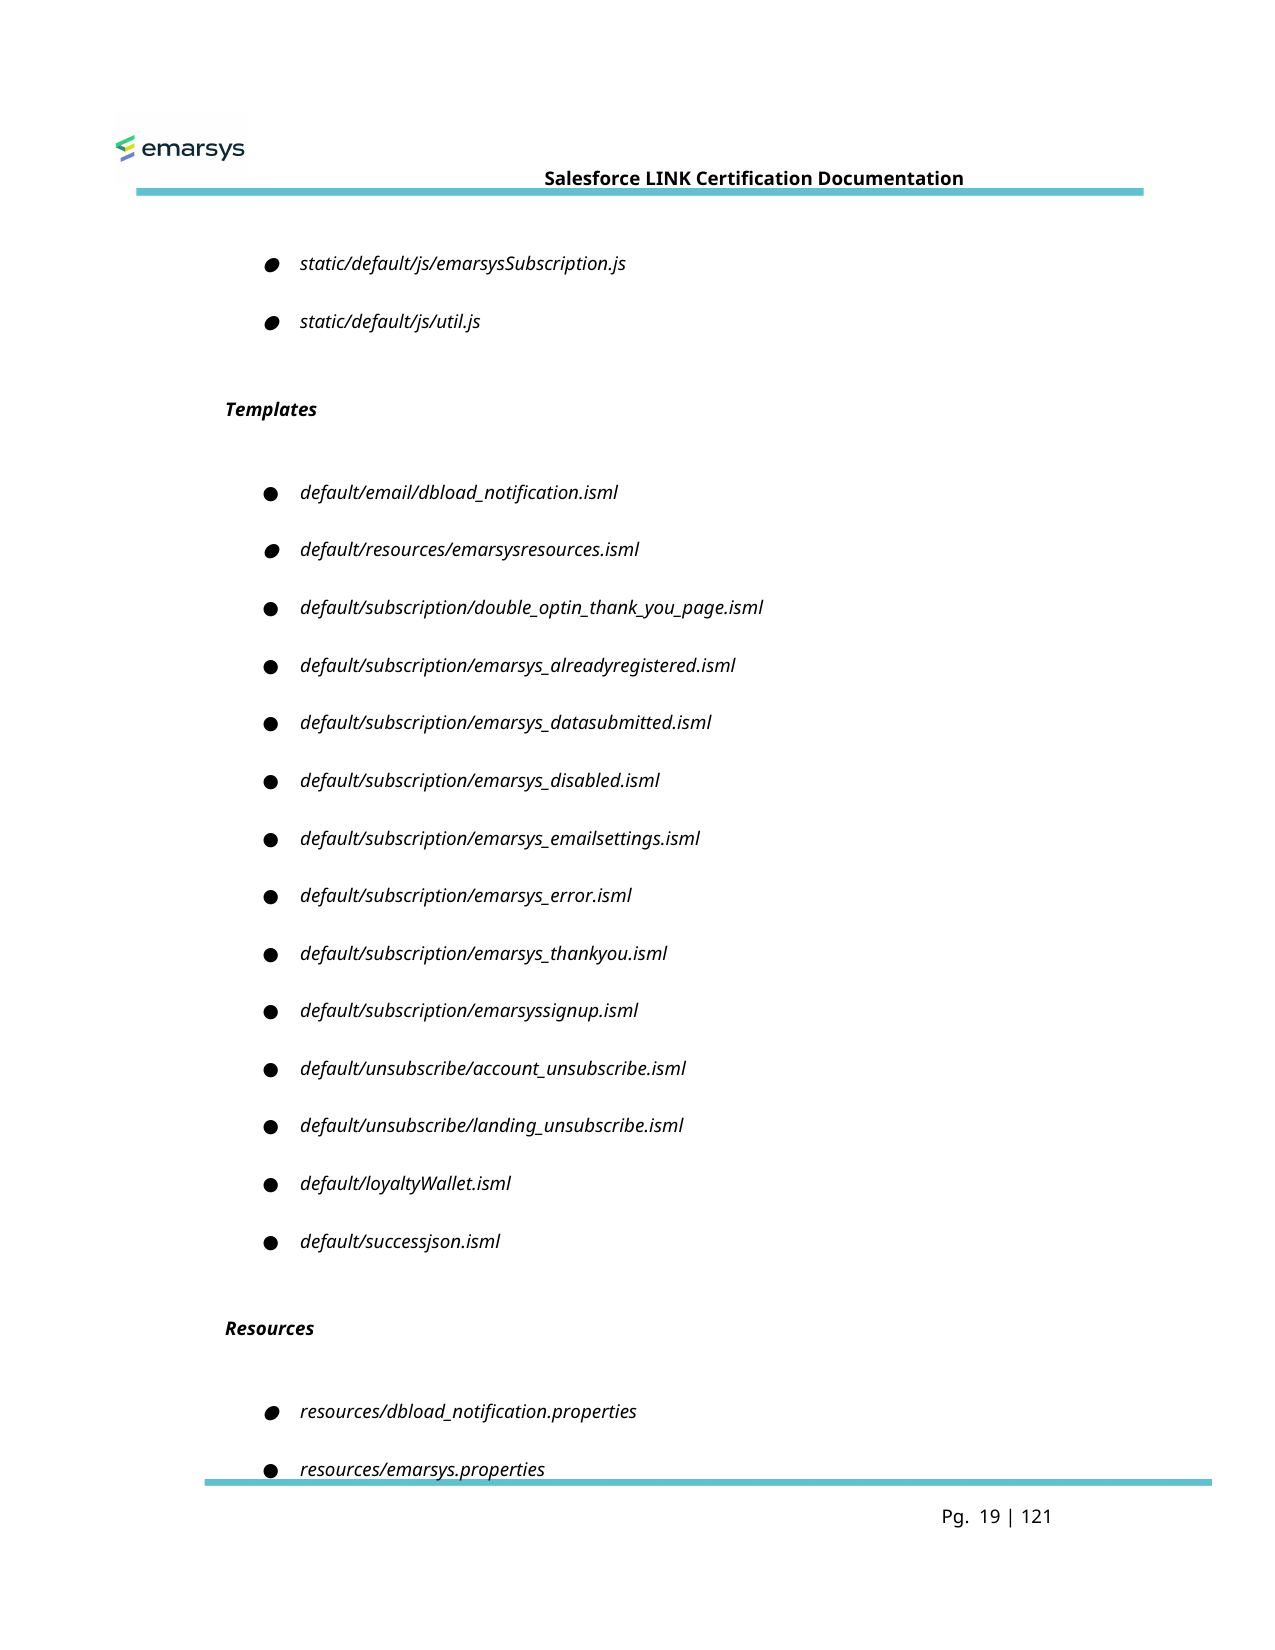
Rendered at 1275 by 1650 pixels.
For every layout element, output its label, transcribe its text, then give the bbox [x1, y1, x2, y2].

list default/unsubscribe/account_unsubscribe.isml [262, 1048, 1087, 1086]
picture [204, 1479, 262, 1486]
list default/subscription/emarsys_alreadyregistered.isml [262, 644, 1087, 683]
text Resources [225, 1316, 1087, 1341]
list resources/emarsys.properties [262, 1449, 1087, 1487]
picture [1087, 1479, 1212, 1486]
list default/loyaltyWallet.isml [262, 1163, 1087, 1201]
picture [113, 111, 247, 185]
list default/subscription/emarsys_thankyou.isml [262, 932, 1087, 971]
list static/default/js/emarsysSubscription.js [262, 243, 1087, 282]
list default/successjson.isml [262, 1220, 1087, 1259]
list default/subscription/emarsyssignup.isml [262, 990, 1087, 1028]
list default/resources/emarsysresources.isml [262, 529, 1087, 568]
list default/email/dbload_notification.isml [262, 472, 1087, 510]
list default/subscription/emarsys_error.isml [262, 875, 1087, 913]
text Templates [225, 396, 1087, 421]
list static/default/js/util.js [262, 301, 1087, 339]
picture [136, 188, 1144, 196]
list default/subscription/double_optin_thank_you_page.isml [262, 587, 1087, 625]
list default/subscription/emarsys_disabled.isml [262, 759, 1087, 798]
list default/subscription/emarsys_datasubmitted.isml [262, 702, 1087, 740]
list default/subscription/emarsys_emailsettings.isml [262, 817, 1087, 856]
list resources/dbload_notification.properties [262, 1391, 1087, 1430]
list default/unsubscribe/landing_unsubscribe.isml [262, 1105, 1087, 1144]
